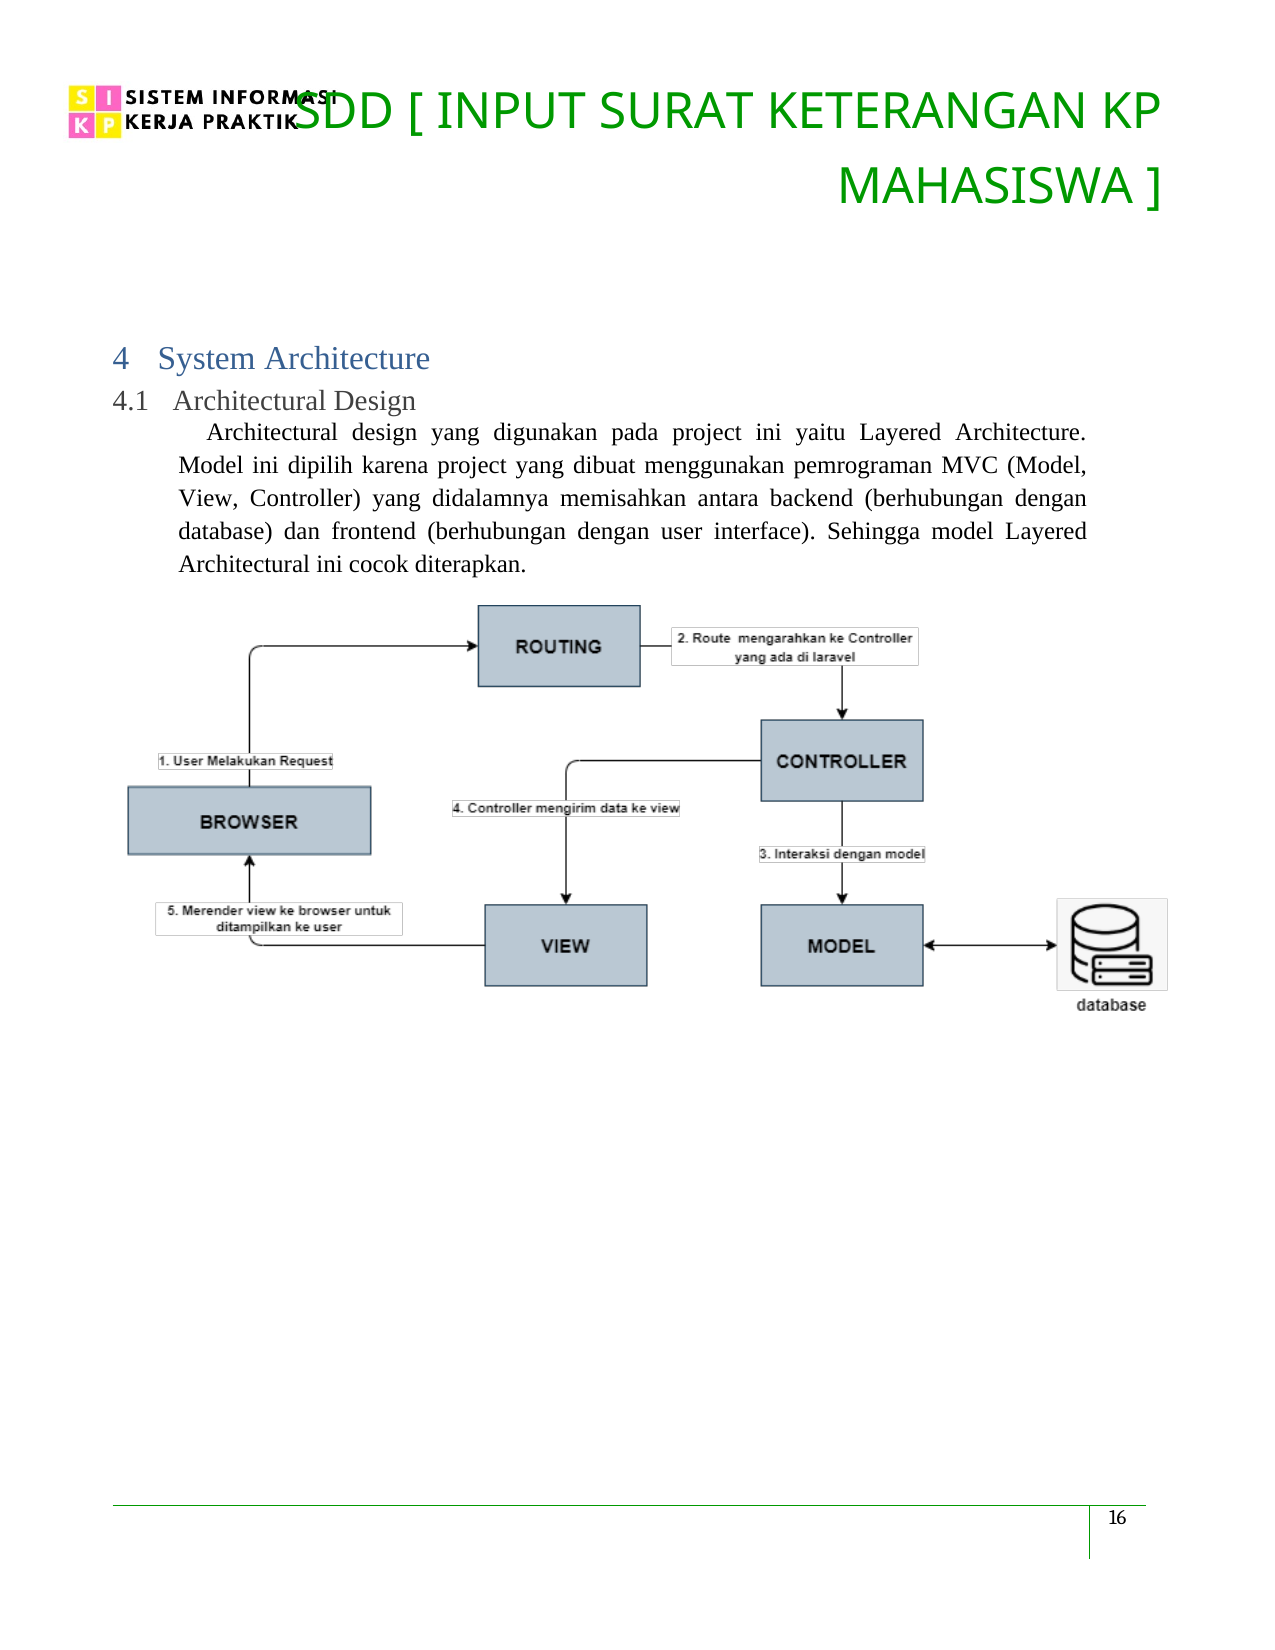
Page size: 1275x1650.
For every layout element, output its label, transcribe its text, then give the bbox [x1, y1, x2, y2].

list Architectural design yang digunakan pada project ini yaitu Layered Architecture. Model ini dipilih karena project yang dibuat menggunakan pemrograman MVC (Model, View, Controller) yang didalamnya memisahkan antara backend (berhubungan dengan database) dan frontend (berhubungan dengan user interface). Sehingga model Layered Architectural ini cocok diterapkan. [178, 417, 1087, 578]
subtitle System Architecture [112, 339, 1162, 377]
picture [121, 605, 1239, 1019]
picture [62, 81, 340, 143]
subtitle Architectural Design [112, 383, 1162, 417]
picture [330, 96, 340, 124]
